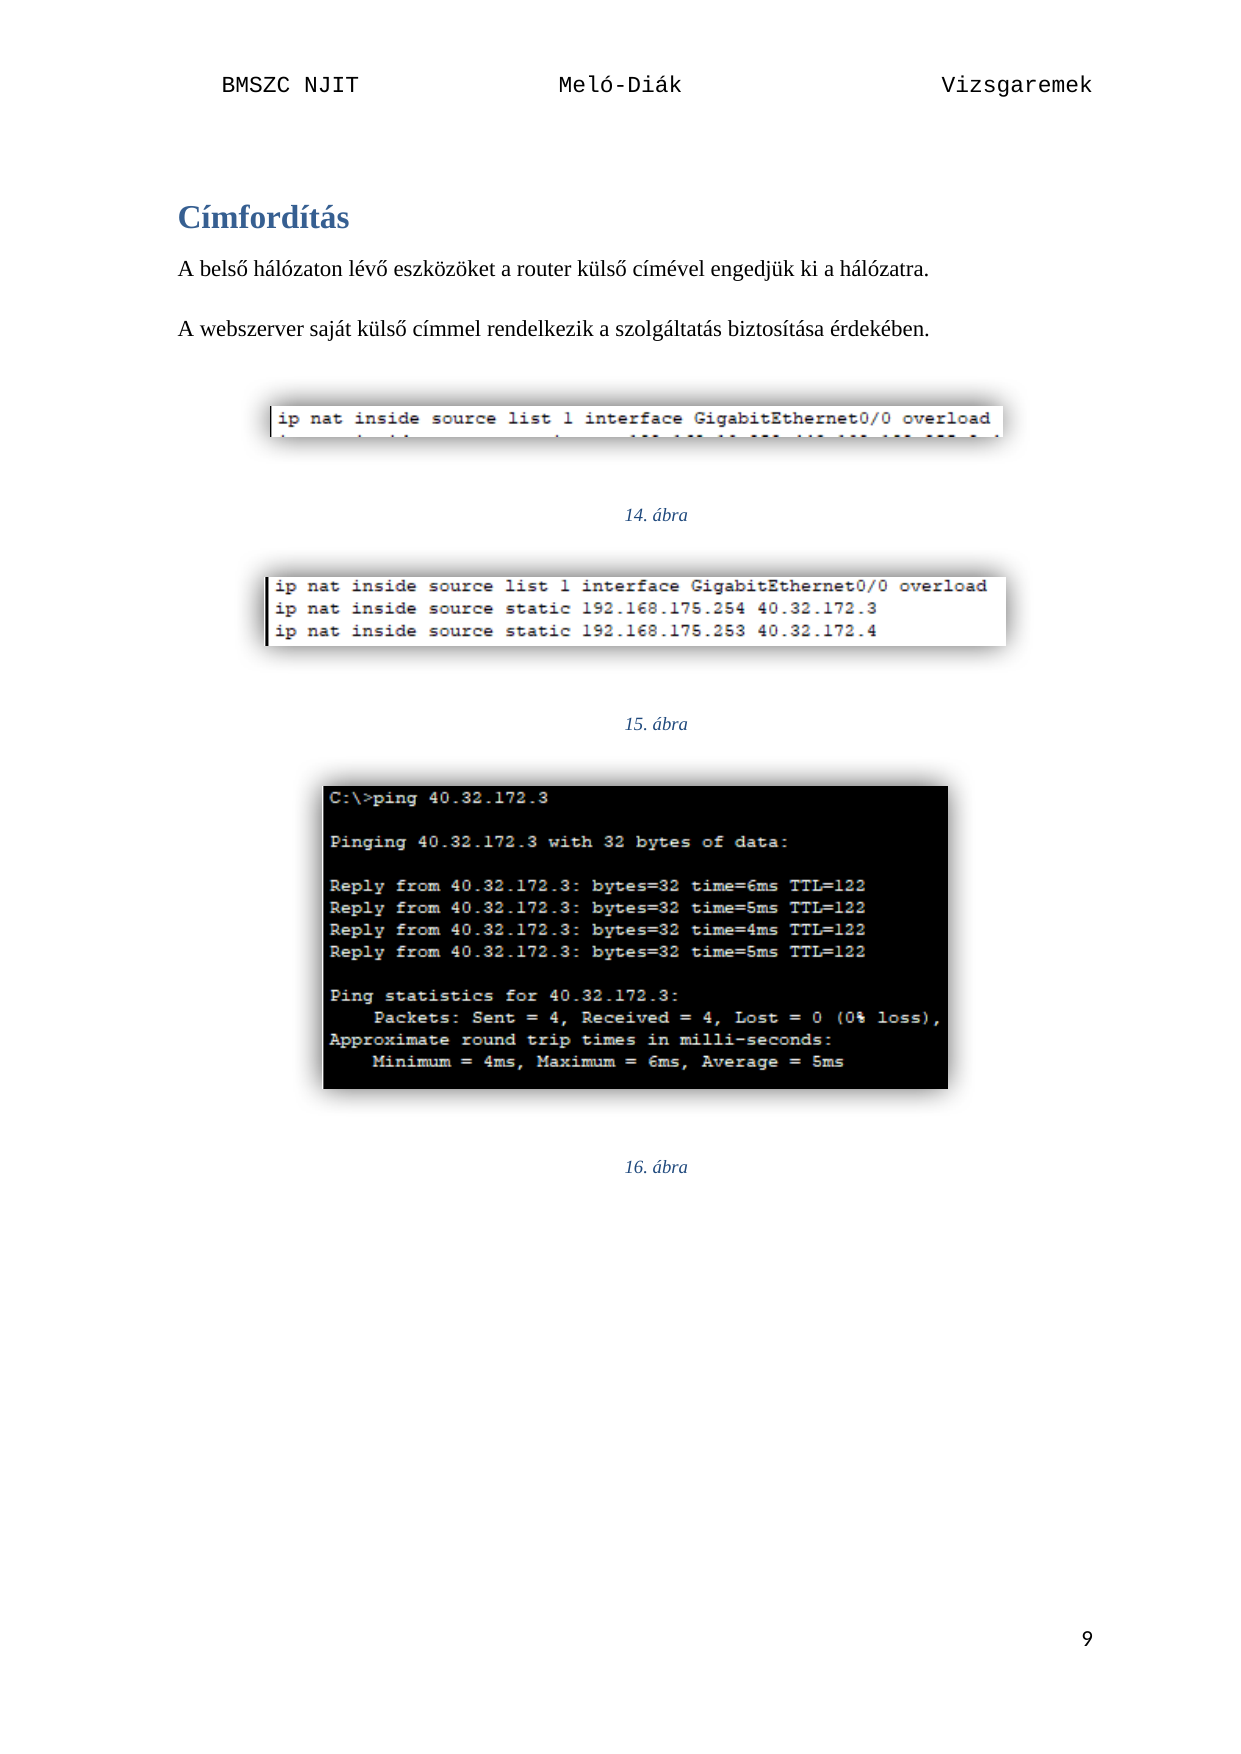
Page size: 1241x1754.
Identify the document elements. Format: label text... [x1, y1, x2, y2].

text 14. ábra [221, 504, 1093, 526]
picture [264, 577, 1006, 646]
text A belső hálózaton lévő eszközöket a router külső címével engedjük ki a hálózatra. [148, 255, 1093, 281]
text 16. ábra [221, 1156, 1093, 1177]
picture [270, 406, 1003, 437]
subtitle Címfordítás [148, 198, 1093, 236]
picture [322, 786, 948, 1089]
text A webszerver saját külső címmel rendelkezik a szolgáltatás biztosítása érdekében. [148, 315, 1093, 342]
text 15. ábra [221, 713, 1093, 734]
